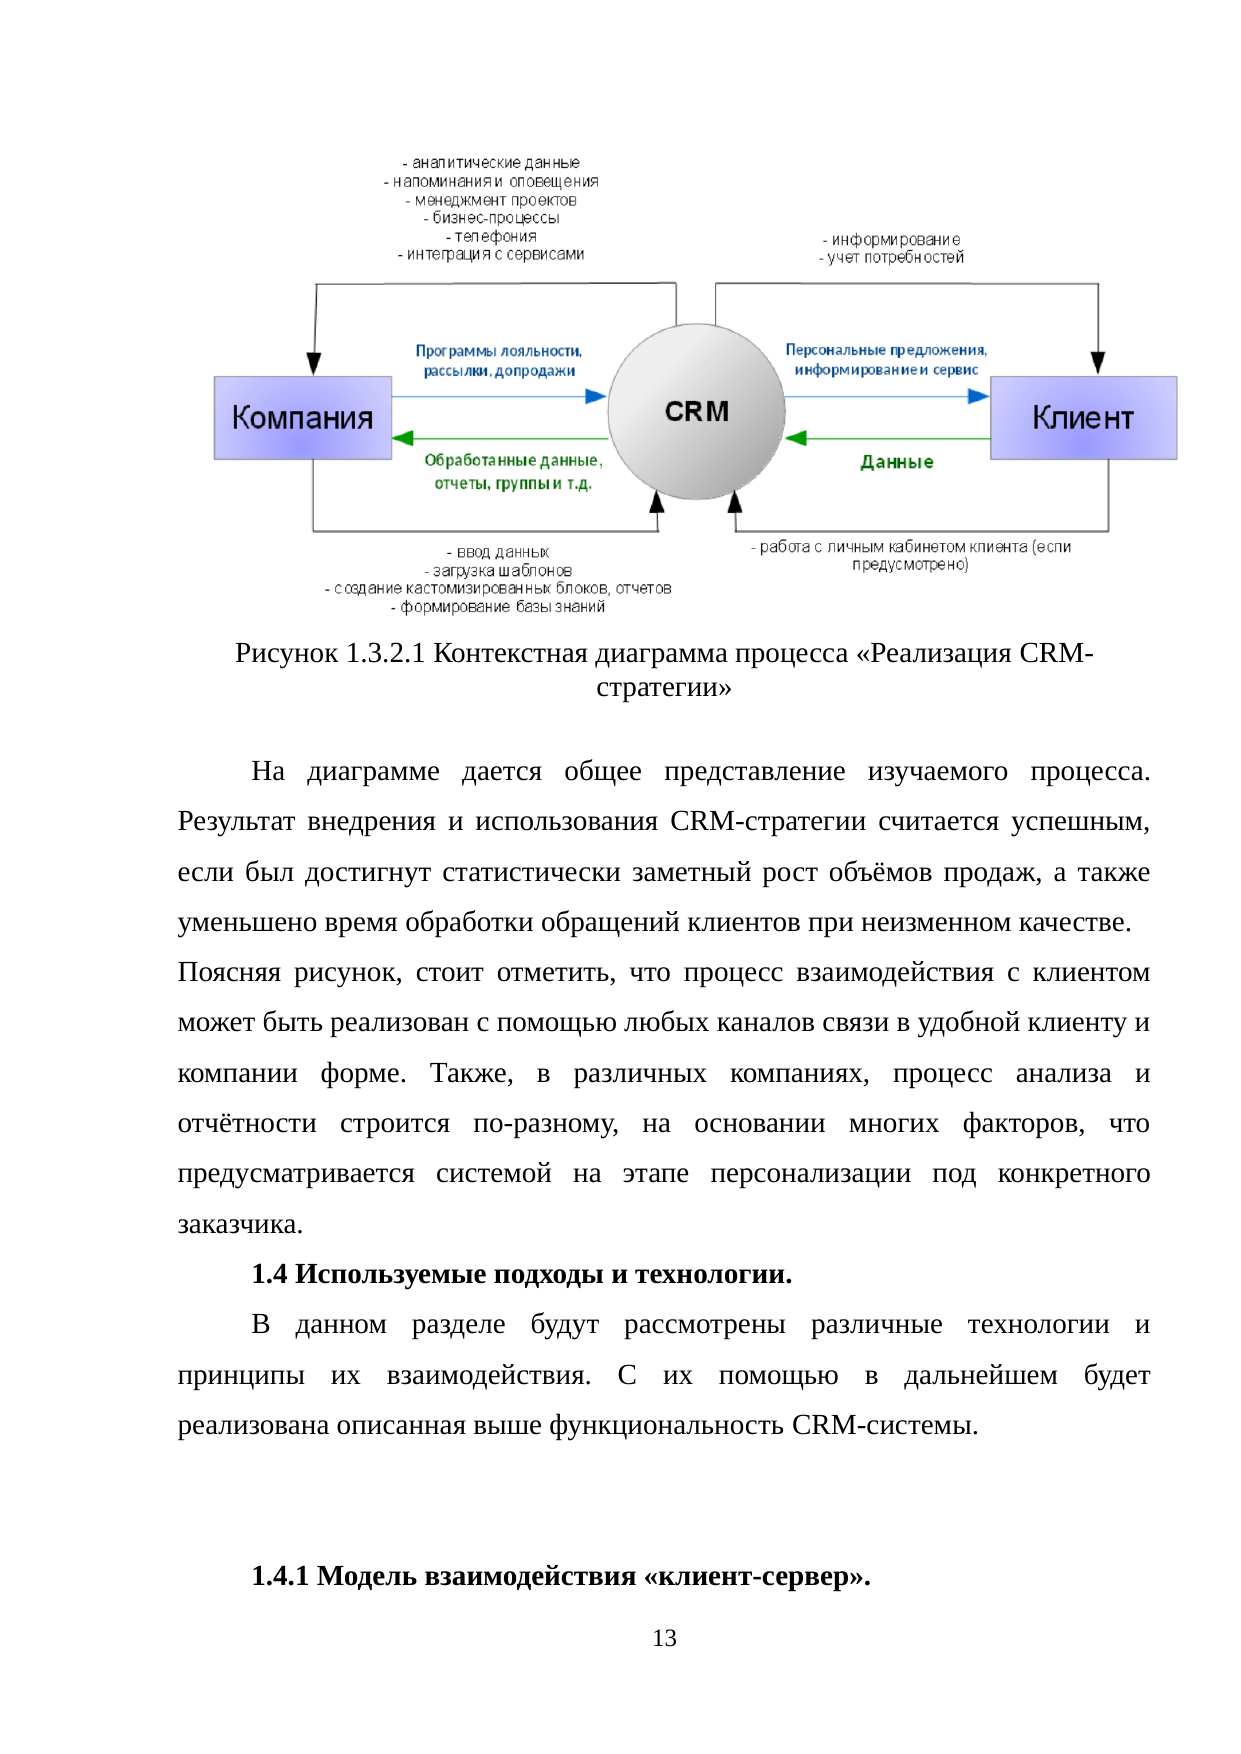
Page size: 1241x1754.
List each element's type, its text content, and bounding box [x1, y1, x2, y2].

text Рисунок 1.3.2.1 Контекстная диаграмма процесса «Реализация CRM-стратегии» [177, 636, 1152, 703]
text 1.4.1 Модель взаимодействия «клиент-сервер». [177, 1558, 1152, 1592]
text Поясняя рисунок, стоит отметить, что процесс взаимодействия с клиентом может быть реализован с помощью любых каналов связи в удобной клиенту и компании форме. Также, в различных компаниях, процесс анализа и отчётности строится по-разному, на основании многих факторов, что предусматривается системой на этапе персонализации под конкретного заказчика. [177, 954, 1152, 1239]
text 1.4 Используемые подходы и технологии. [177, 1256, 1152, 1290]
text В данном разделе будут рассмотрены различные технологии и принципы их взаимодействия. С их помощью в дальнейшем будет реализована описанная выше функциональность CRM-системы. [177, 1306, 1152, 1441]
text На диаграмме дается общее представление изучаемого процесса. Результат внедрения и использования CRM-стратегии считается успешным, если был достигнут статистически заметный рост объёмов продаж, а также уменьшено время обработки обращений клиентов при неизменном качестве. [177, 753, 1152, 937]
picture [177, 118, 1218, 636]
